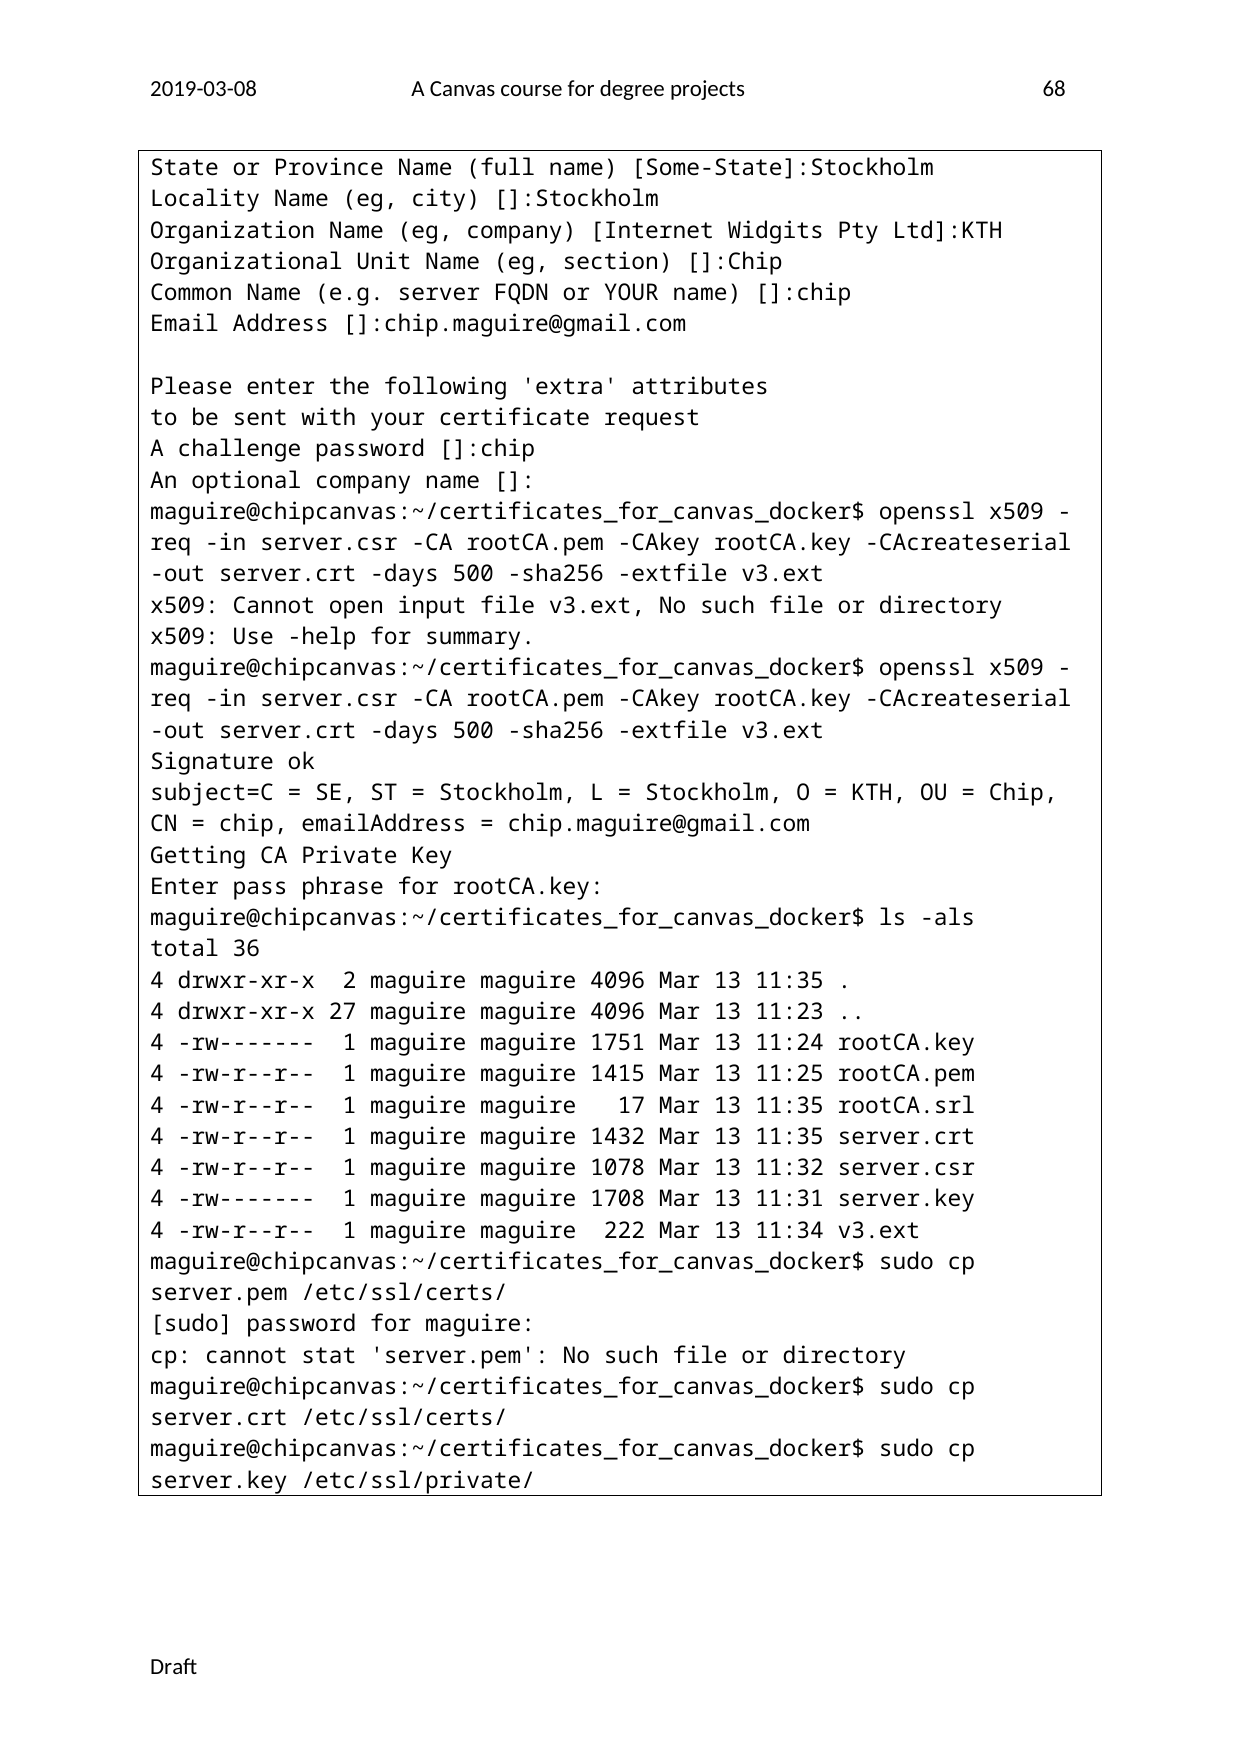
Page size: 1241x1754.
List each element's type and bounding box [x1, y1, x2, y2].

table_header [139, 151, 1101, 1495]
